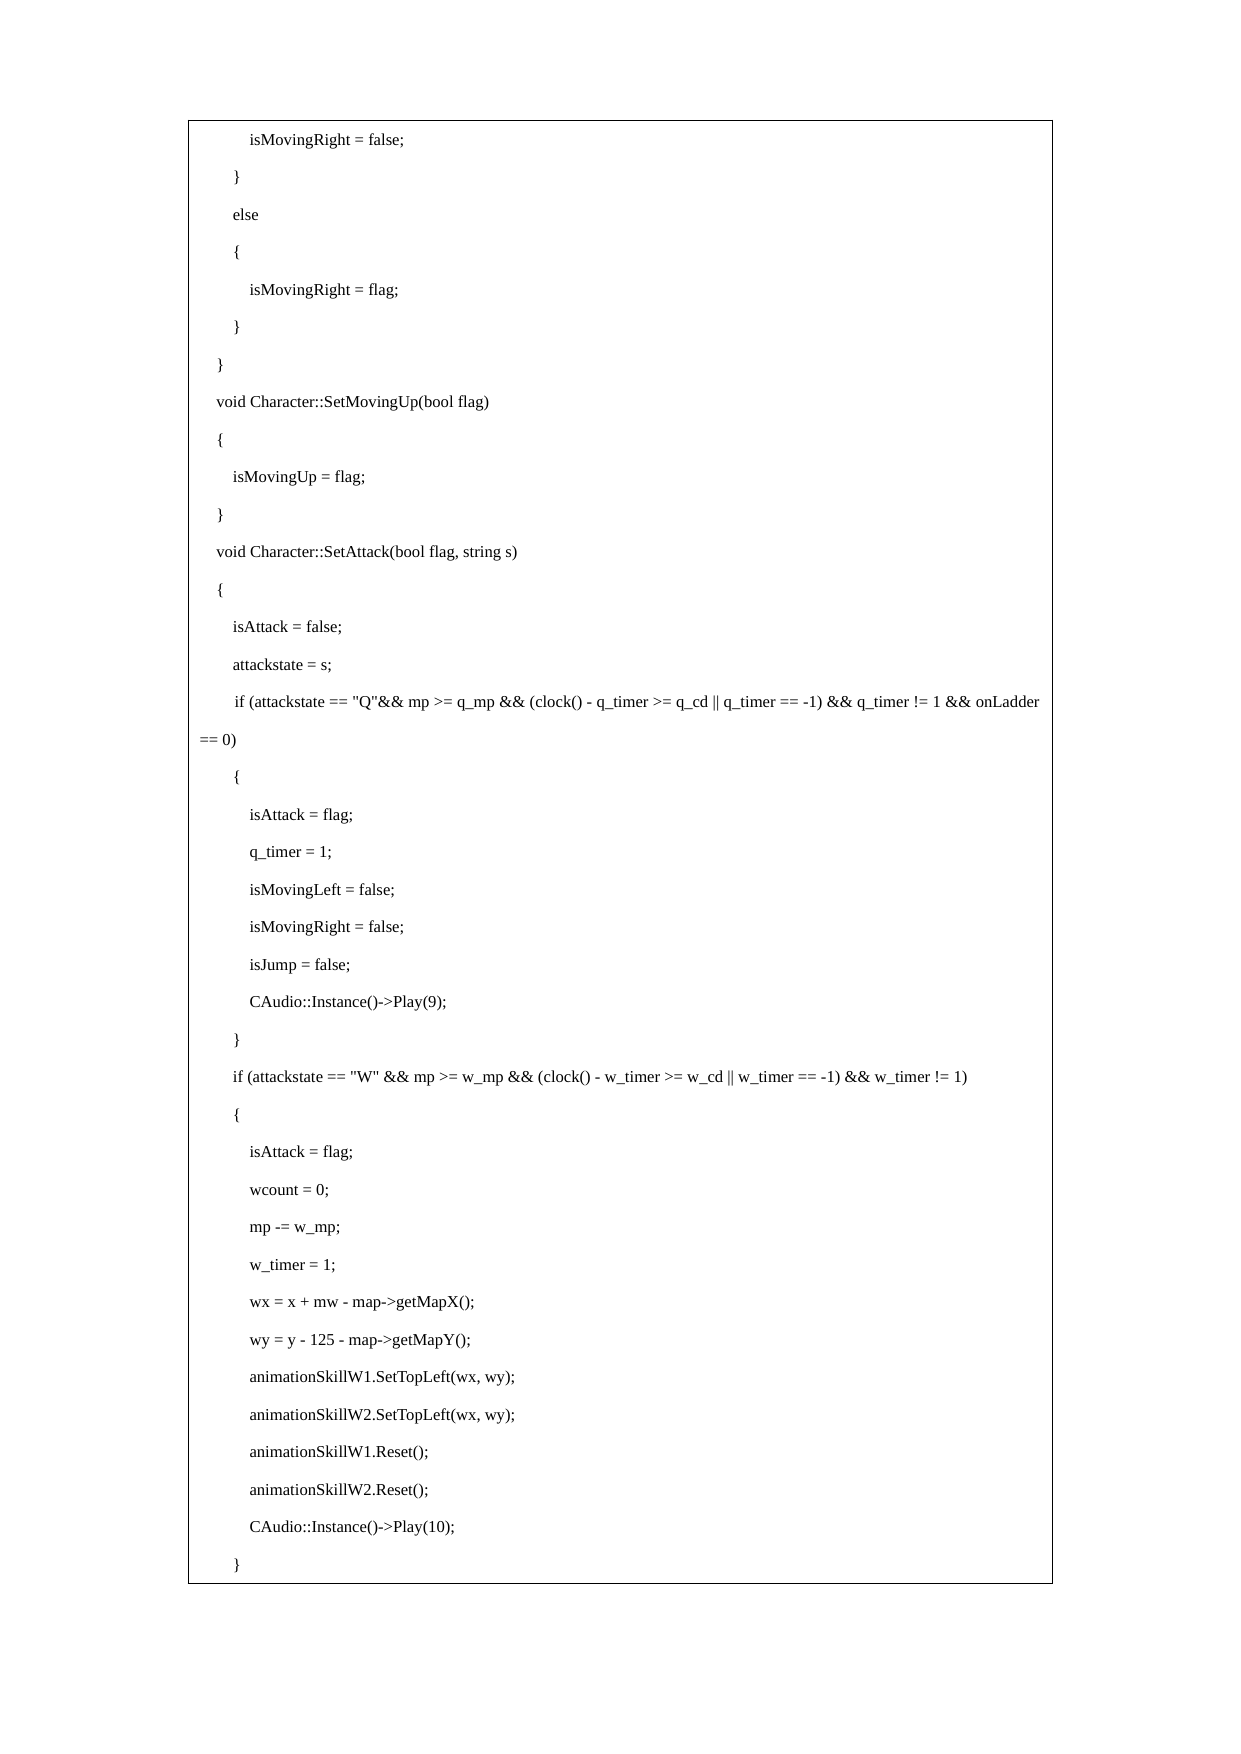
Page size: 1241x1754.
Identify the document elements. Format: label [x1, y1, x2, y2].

table_cell [189, 121, 1052, 1583]
